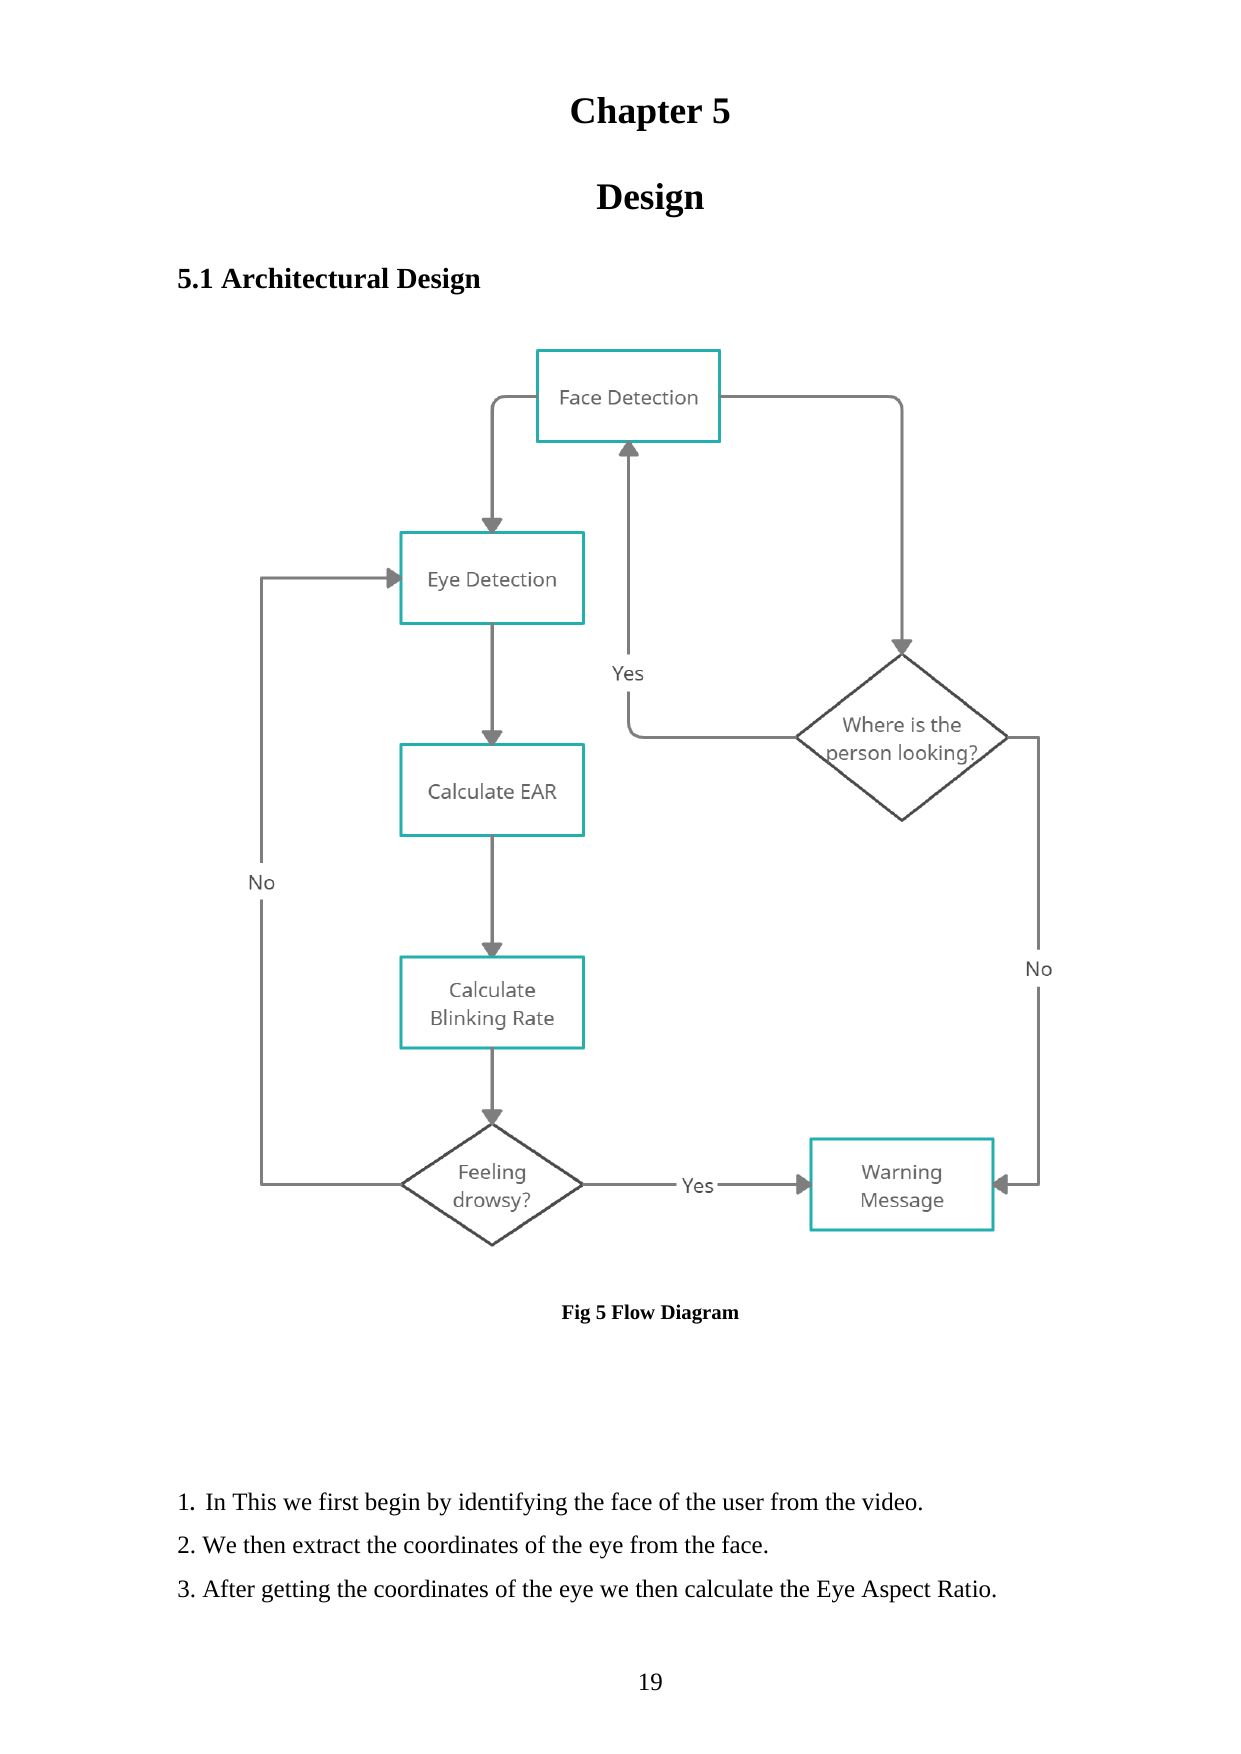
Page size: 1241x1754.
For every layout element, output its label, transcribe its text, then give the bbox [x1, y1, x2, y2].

text 1. In This we first begin by identifying the face of the user from the video. [177, 1487, 1123, 1516]
text 2. We then extract the coordinates of the eye from the face. [177, 1531, 1123, 1559]
text 5.1 Architectural Design [177, 261, 1123, 294]
text Chapter 5 [177, 88, 1123, 132]
text Fig 5 Flow Diagram [177, 1300, 1123, 1324]
text Design [177, 175, 1123, 218]
text 3. After getting the coordinates of the eye we then calculate the Eye Aspect Ratio. [177, 1574, 1123, 1602]
picture [217, 320, 1083, 1275]
